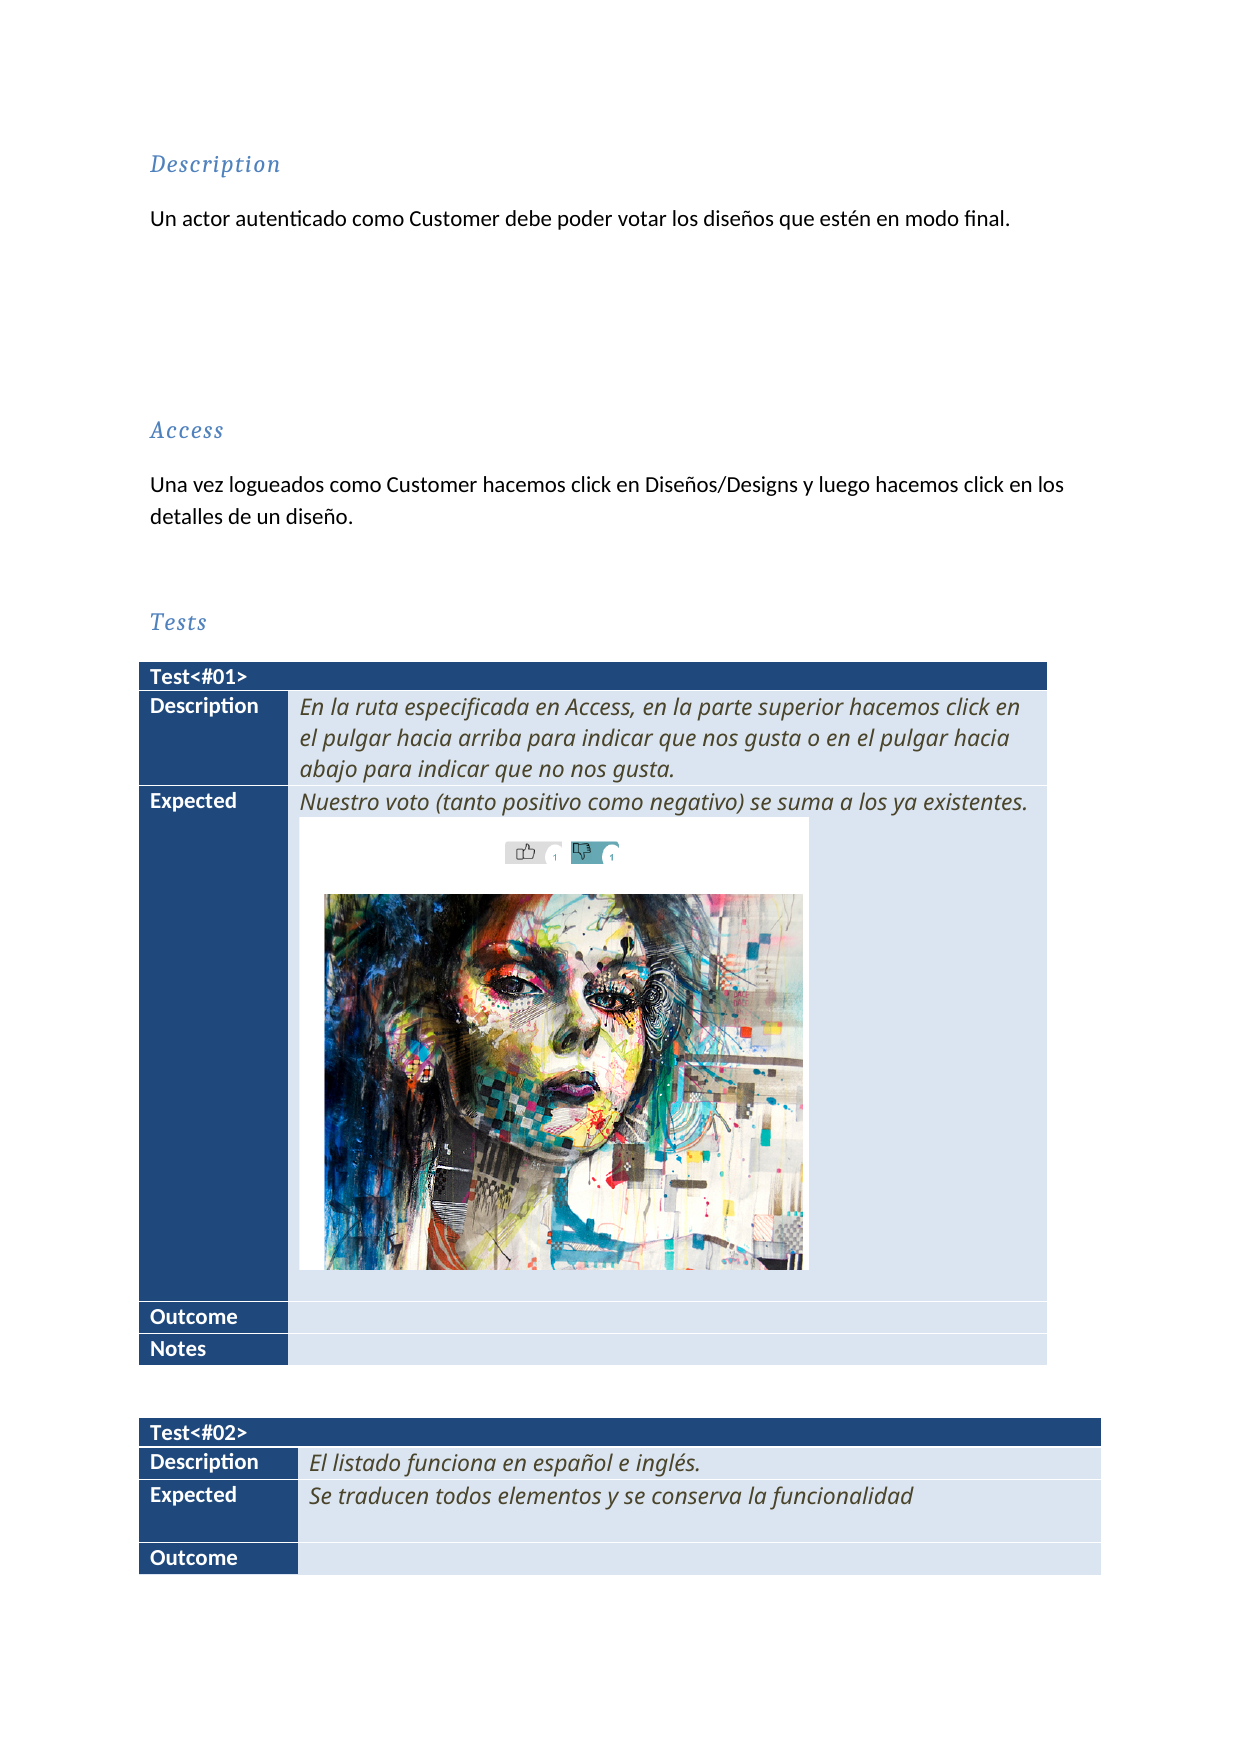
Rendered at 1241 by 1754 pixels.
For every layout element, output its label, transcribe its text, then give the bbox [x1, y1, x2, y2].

table_cell Nuestro voto (tanto positivo como negativo) se suma a los ya existentes. [288, 786, 1047, 1301]
table_cell Expected [139, 786, 288, 1301]
table_header Test<#01> [139, 662, 1047, 690]
table_cell [288, 1302, 1047, 1333]
table_cell Outcome [139, 1543, 298, 1574]
subtitle Description [150, 150, 1090, 179]
table_cell [298, 1543, 1101, 1574]
table_cell Expected [139, 1480, 298, 1542]
table_cell En la ruta especificada en Access, en la parte superior hacemos click en el pulgar hacia arriba para indicar que nos gusta o en el pulgar hacia abajo para indicar que no nos gusta. [288, 691, 1047, 785]
table_cell Description [139, 1448, 298, 1479]
text Un actor autenticado como Customer debe poder votar los diseños que estén en modo final. [150, 204, 1090, 232]
text Una vez logueados como Customer hacemos click en Diseños/Designs y luego hacemos click en los detalles de un diseño. [150, 470, 1090, 530]
subtitle Tests [150, 608, 1090, 637]
table_cell El listado funciona en español e inglés. [298, 1448, 1101, 1479]
subtitle Access [150, 416, 1090, 445]
table_header Test<#02> [139, 1418, 1101, 1446]
table_cell Se traducen todos elementos y se conserva la funcionalidad [298, 1480, 1101, 1542]
table_cell Description [139, 691, 288, 785]
table_cell [288, 1334, 1047, 1365]
table_cell Notes [139, 1334, 288, 1365]
table_cell Outcome [139, 1302, 288, 1333]
picture [299, 817, 809, 1270]
